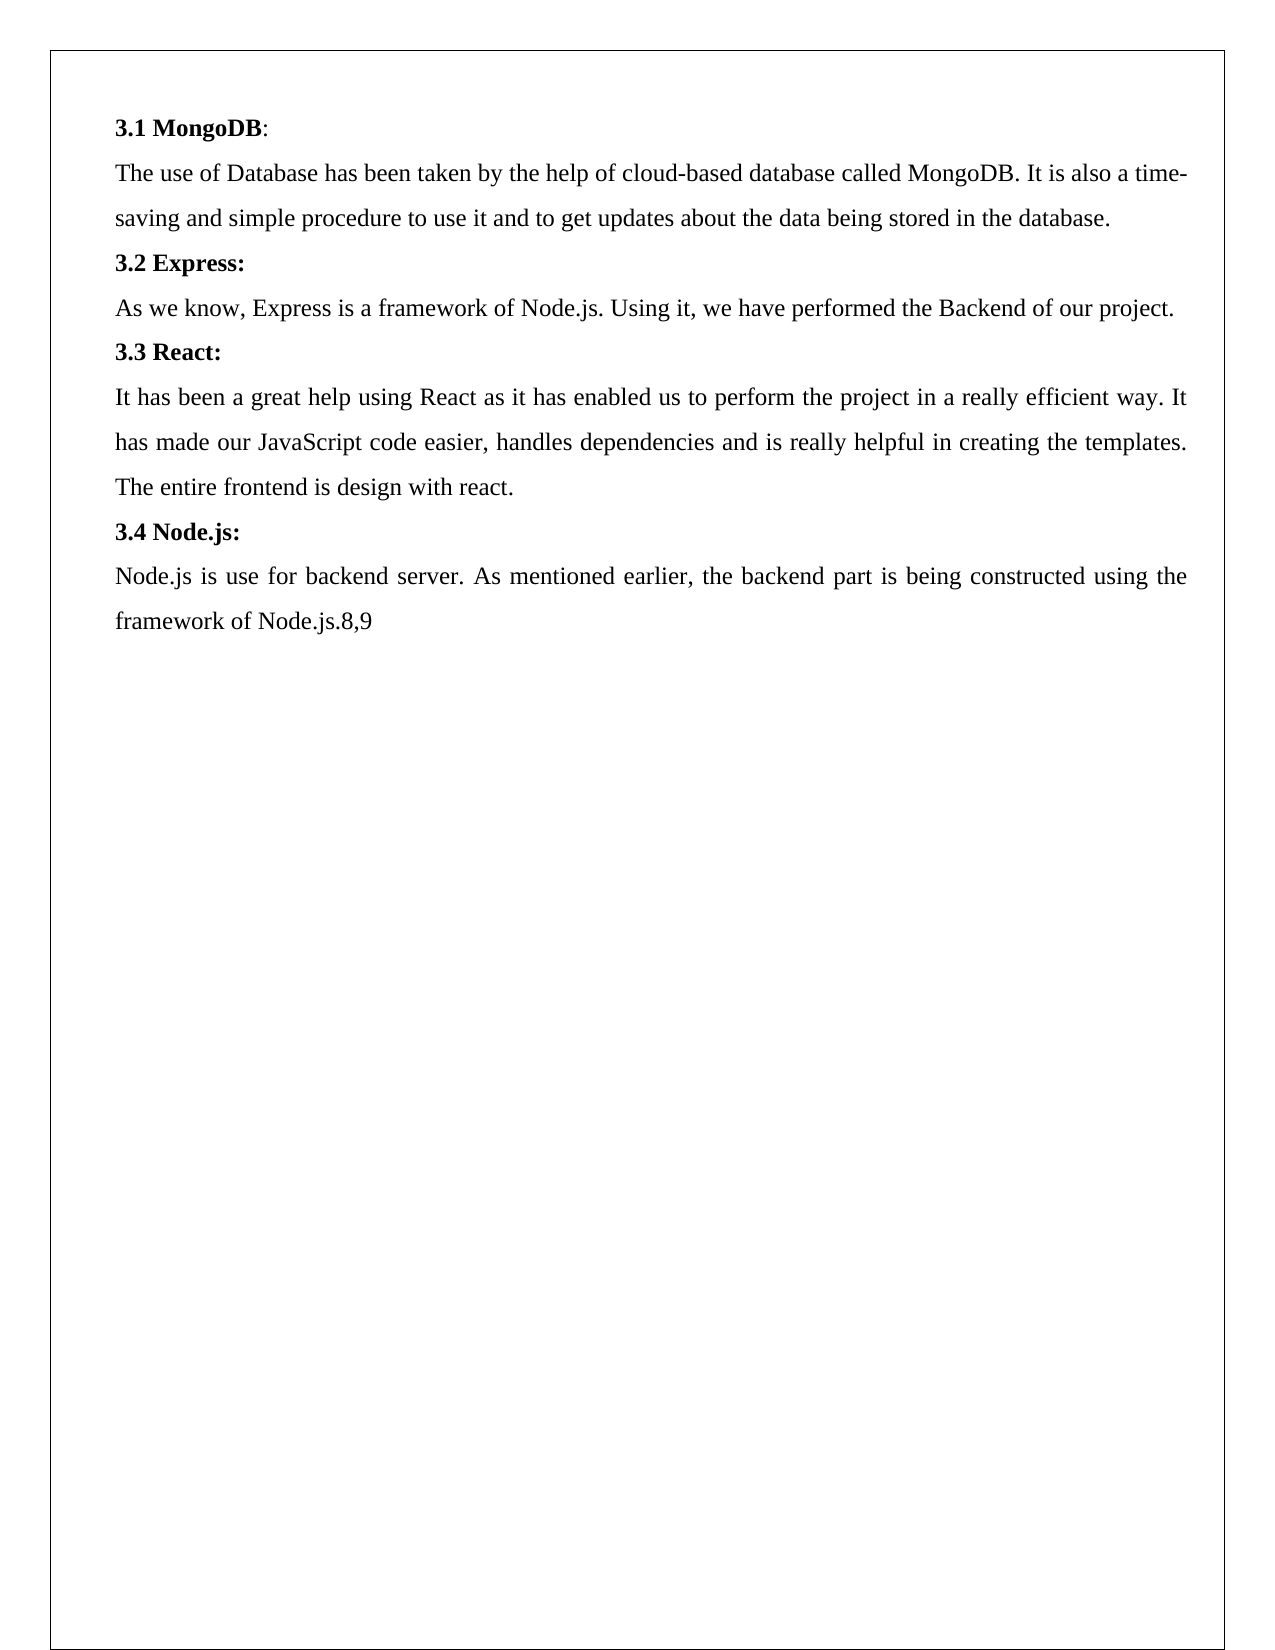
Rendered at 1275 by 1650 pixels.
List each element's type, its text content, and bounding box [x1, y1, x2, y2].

text The use of Database has been taken by the help of cloud-based database called MongoDB. It is also a time-saving and simple procedure to use it and to get updates about the data being stored in the database. [115, 158, 1189, 232]
text 3.4 Node.js: [115, 517, 1189, 545]
text It has been a great help using React as it has enabled us to perform the project in a really efficient way. It has made our JavaScript code easier, handles dependencies and is really helpful in creating the templates. The entire frontend is design with react. [115, 382, 1189, 501]
text 3.2 Express: [115, 248, 1189, 277]
text 3.1 MongoDB: [115, 113, 1189, 142]
text Node.js is use for backend server. As mentioned earlier, the backend part is being constructed using the framework of Node.js.8,9 [115, 561, 1189, 635]
text As we know, Express is a framework of Node.js. Using it, we have performed the Backend of our project. [115, 293, 1189, 321]
text 3.3 React: [115, 337, 1189, 366]
